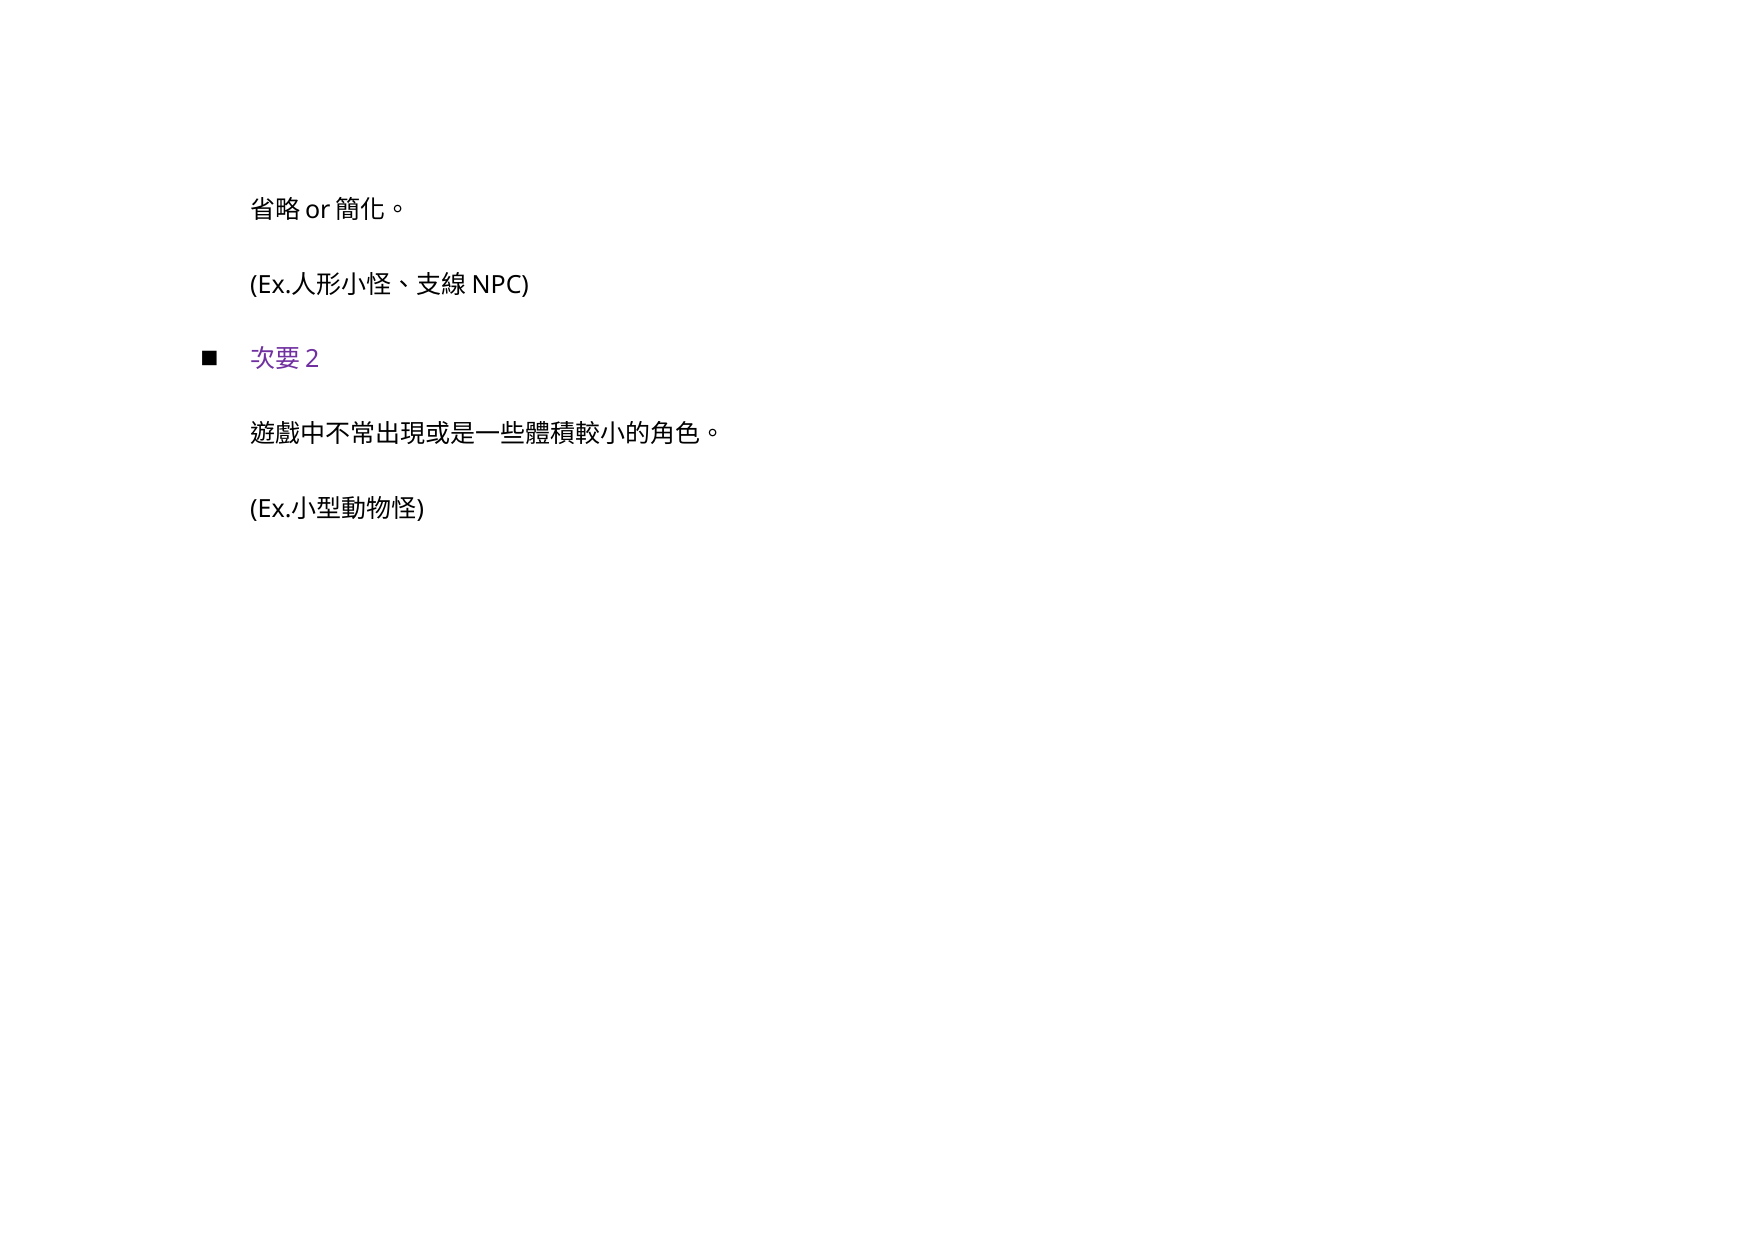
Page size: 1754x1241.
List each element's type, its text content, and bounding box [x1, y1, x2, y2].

list 次要2 遊戲中不常出現或是一些體積較小的角色。 (Ex.小型動物怪) [200, 338, 1604, 525]
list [200, 189, 1604, 301]
